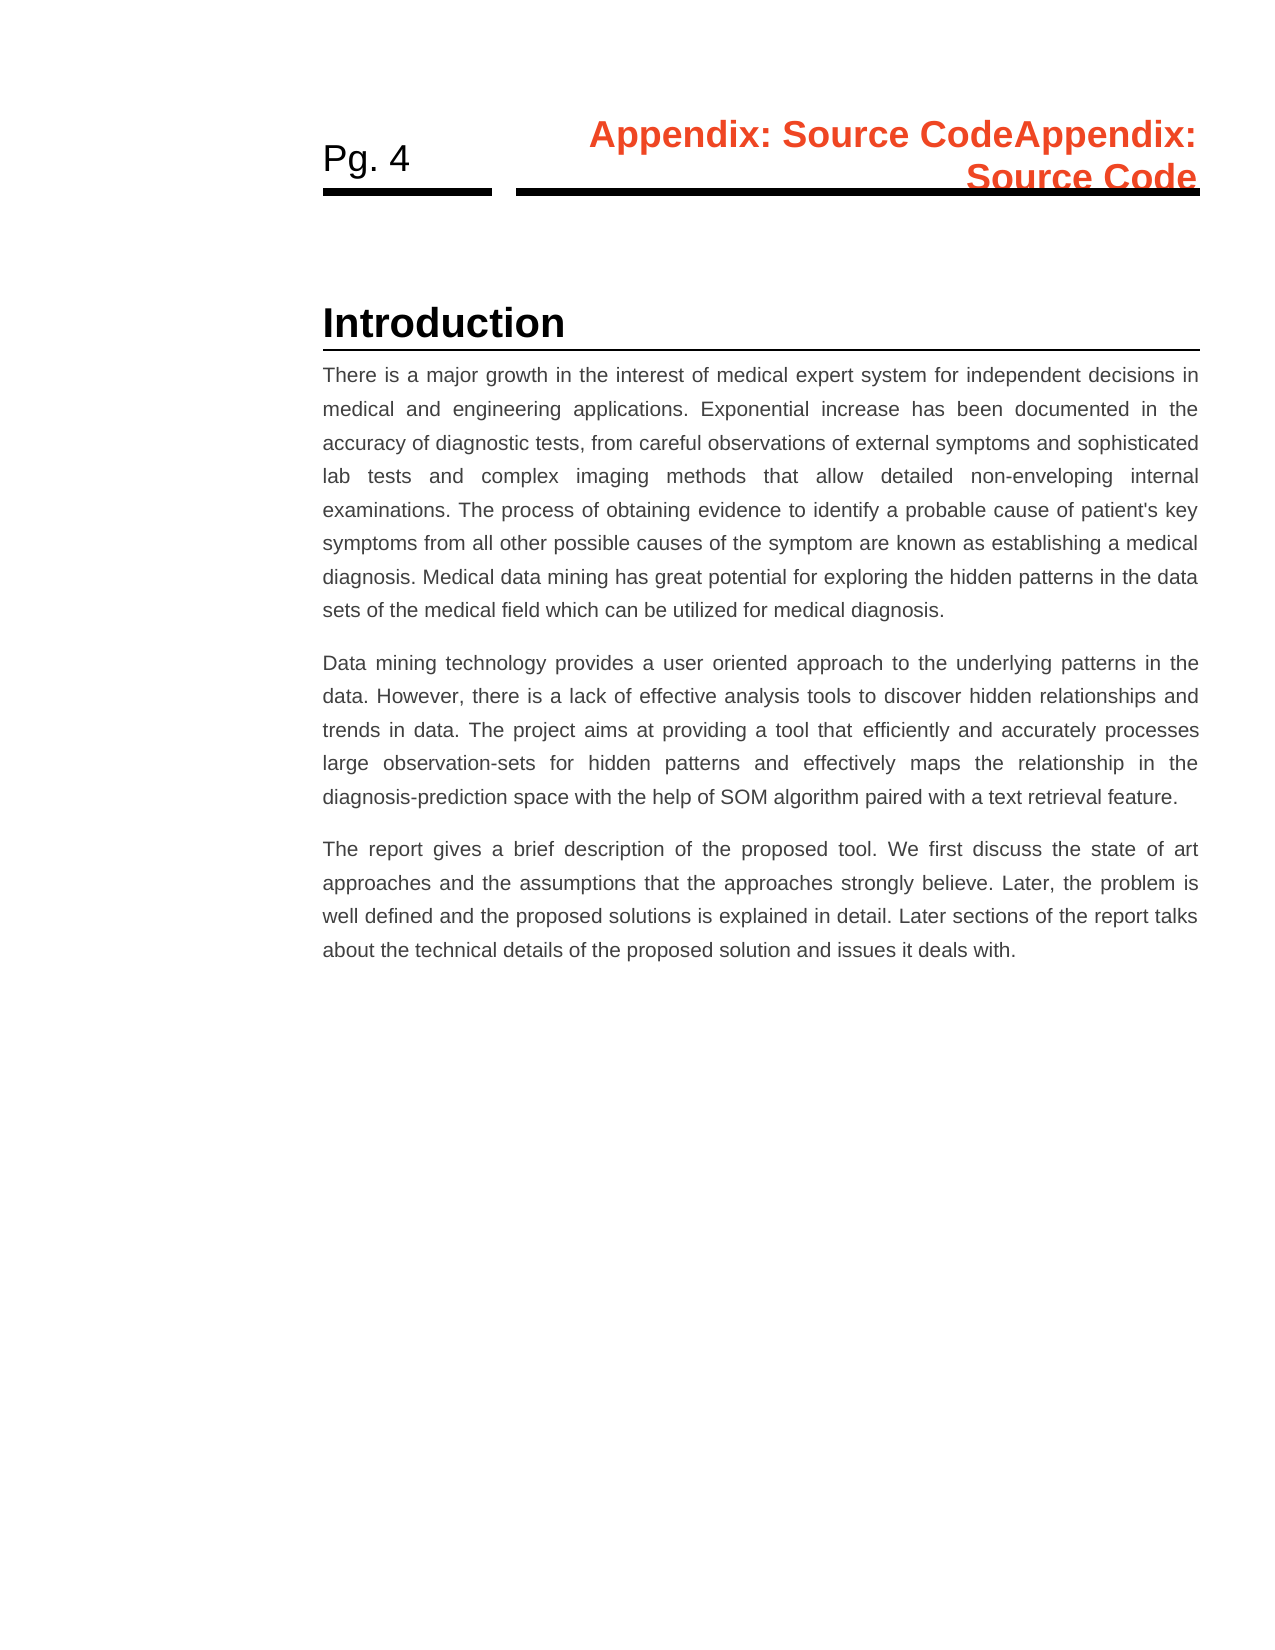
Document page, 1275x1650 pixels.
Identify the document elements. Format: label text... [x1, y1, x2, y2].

text There is a major growth in the interest of medical expert system for independent decisions in medical and engineering applications. Exponential increase has been documented in the accuracy of diagnostic tests, from careful observations of external symptoms and sophisticated lab tests and complex imaging methods that allow detailed non-enveloping internal examinations. The process of obtaining evidence to identify a probable cause of patient's key symptoms from all other possible causes of the symptom are known as establishing a medical diagnosis. Medical data mining has great potential for exploring the hidden patterns in the data sets of the medical field which can be utilized for medical diagnosis. [322, 363, 1200, 622]
text The report gives a brief description of the proposed tool. We first discuss the state of art approaches and the assumptions that the approaches strongly believe. Later, the problem is well defined and the proposed solutions is explained in detail. Later sections of the report talks about the technical details of the proposed solution and issues it deals with. [322, 837, 1200, 961]
text Data mining technology provides a user oriented approach to the underlying patterns in the data. However, there is a lack of effective analysis tools to discover hidden relationships and trends in data. The project aims at providing a tool that efficiently and accurately processes large observation-sets for hidden patterns and effectively maps the relationship in the diagnosis-prediction space with the help of SOM algorithm paired with a text retrieval feature. [322, 650, 1200, 808]
subtitle Introduction [322, 299, 1200, 351]
